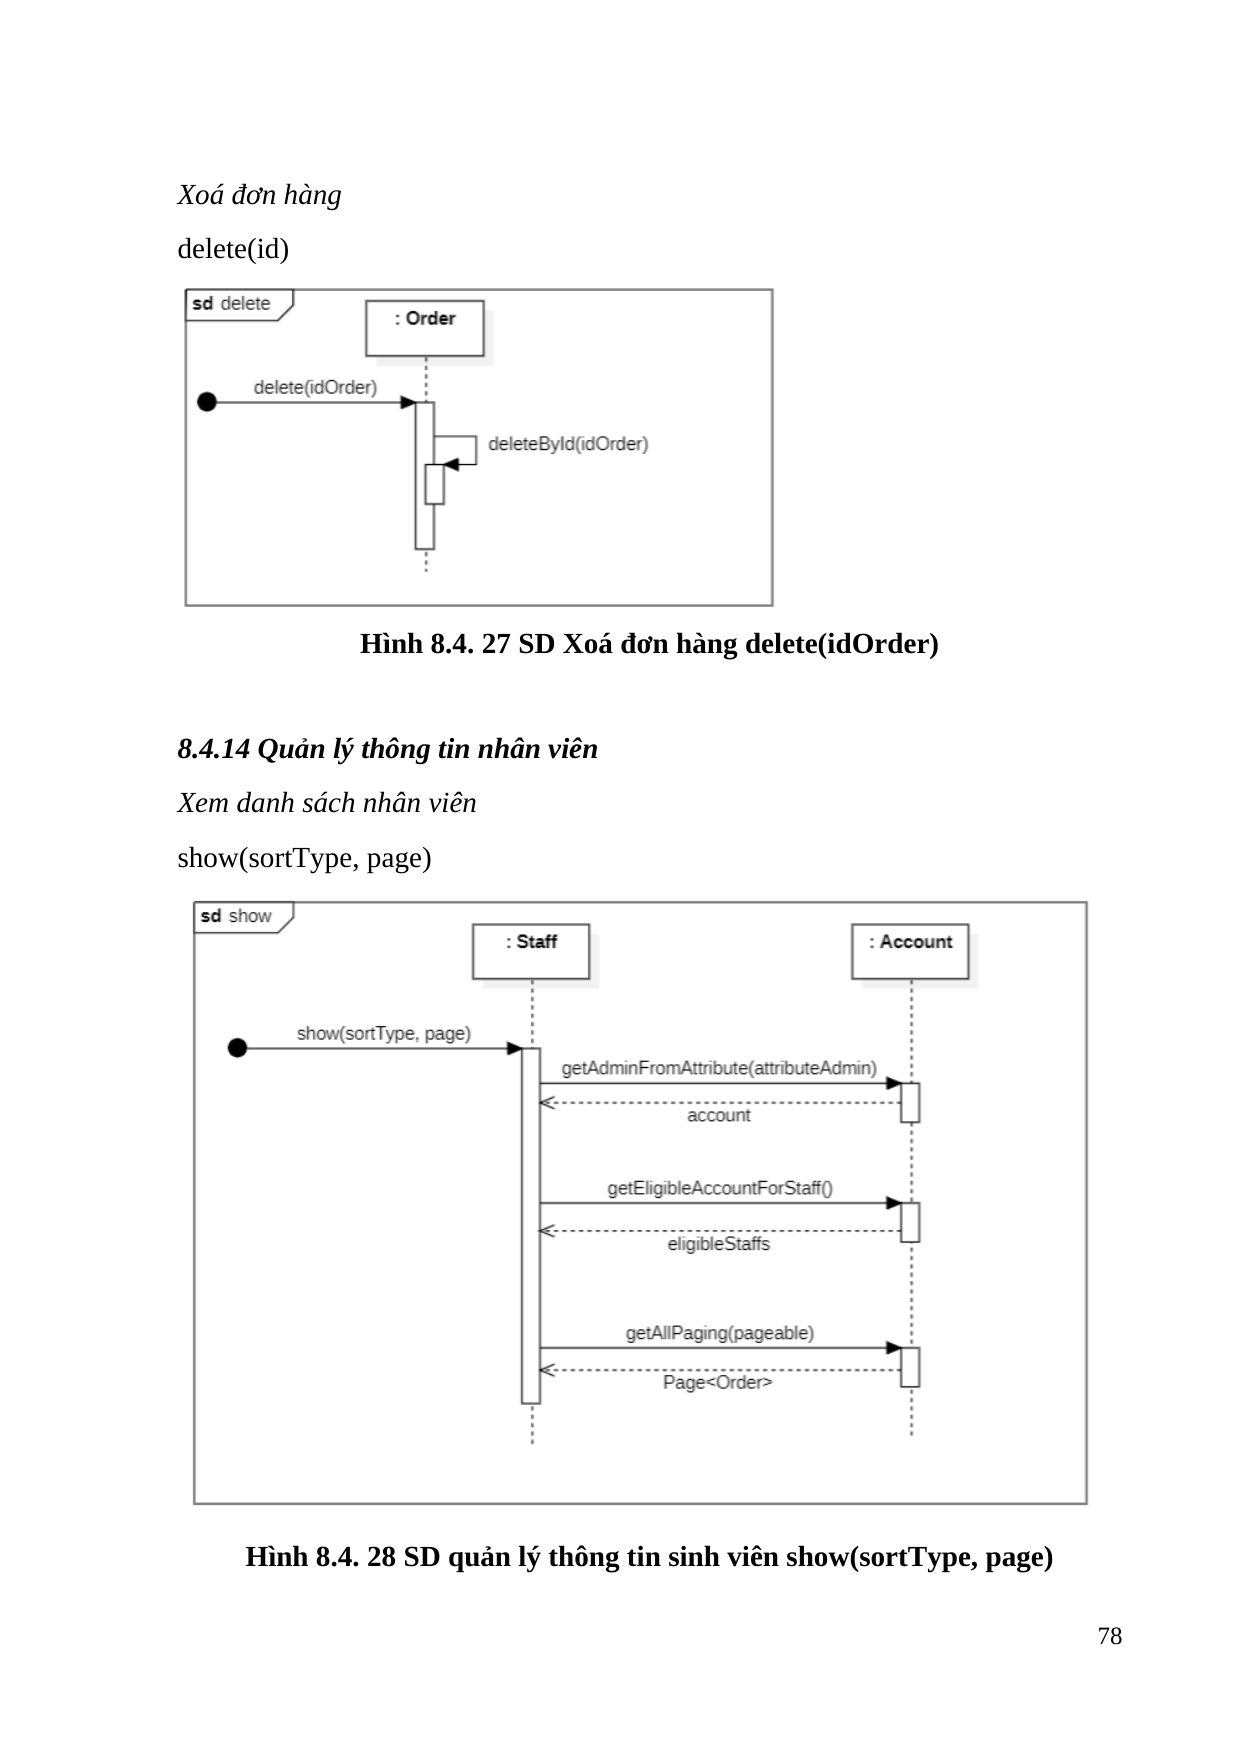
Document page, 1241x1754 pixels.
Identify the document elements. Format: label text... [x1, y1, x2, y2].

subtitle delete(id) [177, 232, 1122, 265]
subtitle show(sortType, page) [177, 840, 1122, 874]
picture [177, 282, 788, 612]
subtitle Xoá đơn hàng [177, 177, 1122, 211]
picture [177, 890, 1123, 1525]
text Hình 8.4. 28 SD quản lý thông tin sinh viên show(sortType, page) [177, 1539, 1122, 1573]
subtitle Xem danh sách nhân viên [177, 786, 1122, 819]
subtitle 8.4.14 Quản lý thông tin nhân viên [177, 731, 1122, 765]
text Hình 8.4. 27 SD Xoá đơn hàng delete(idOrder) [177, 626, 1122, 660]
